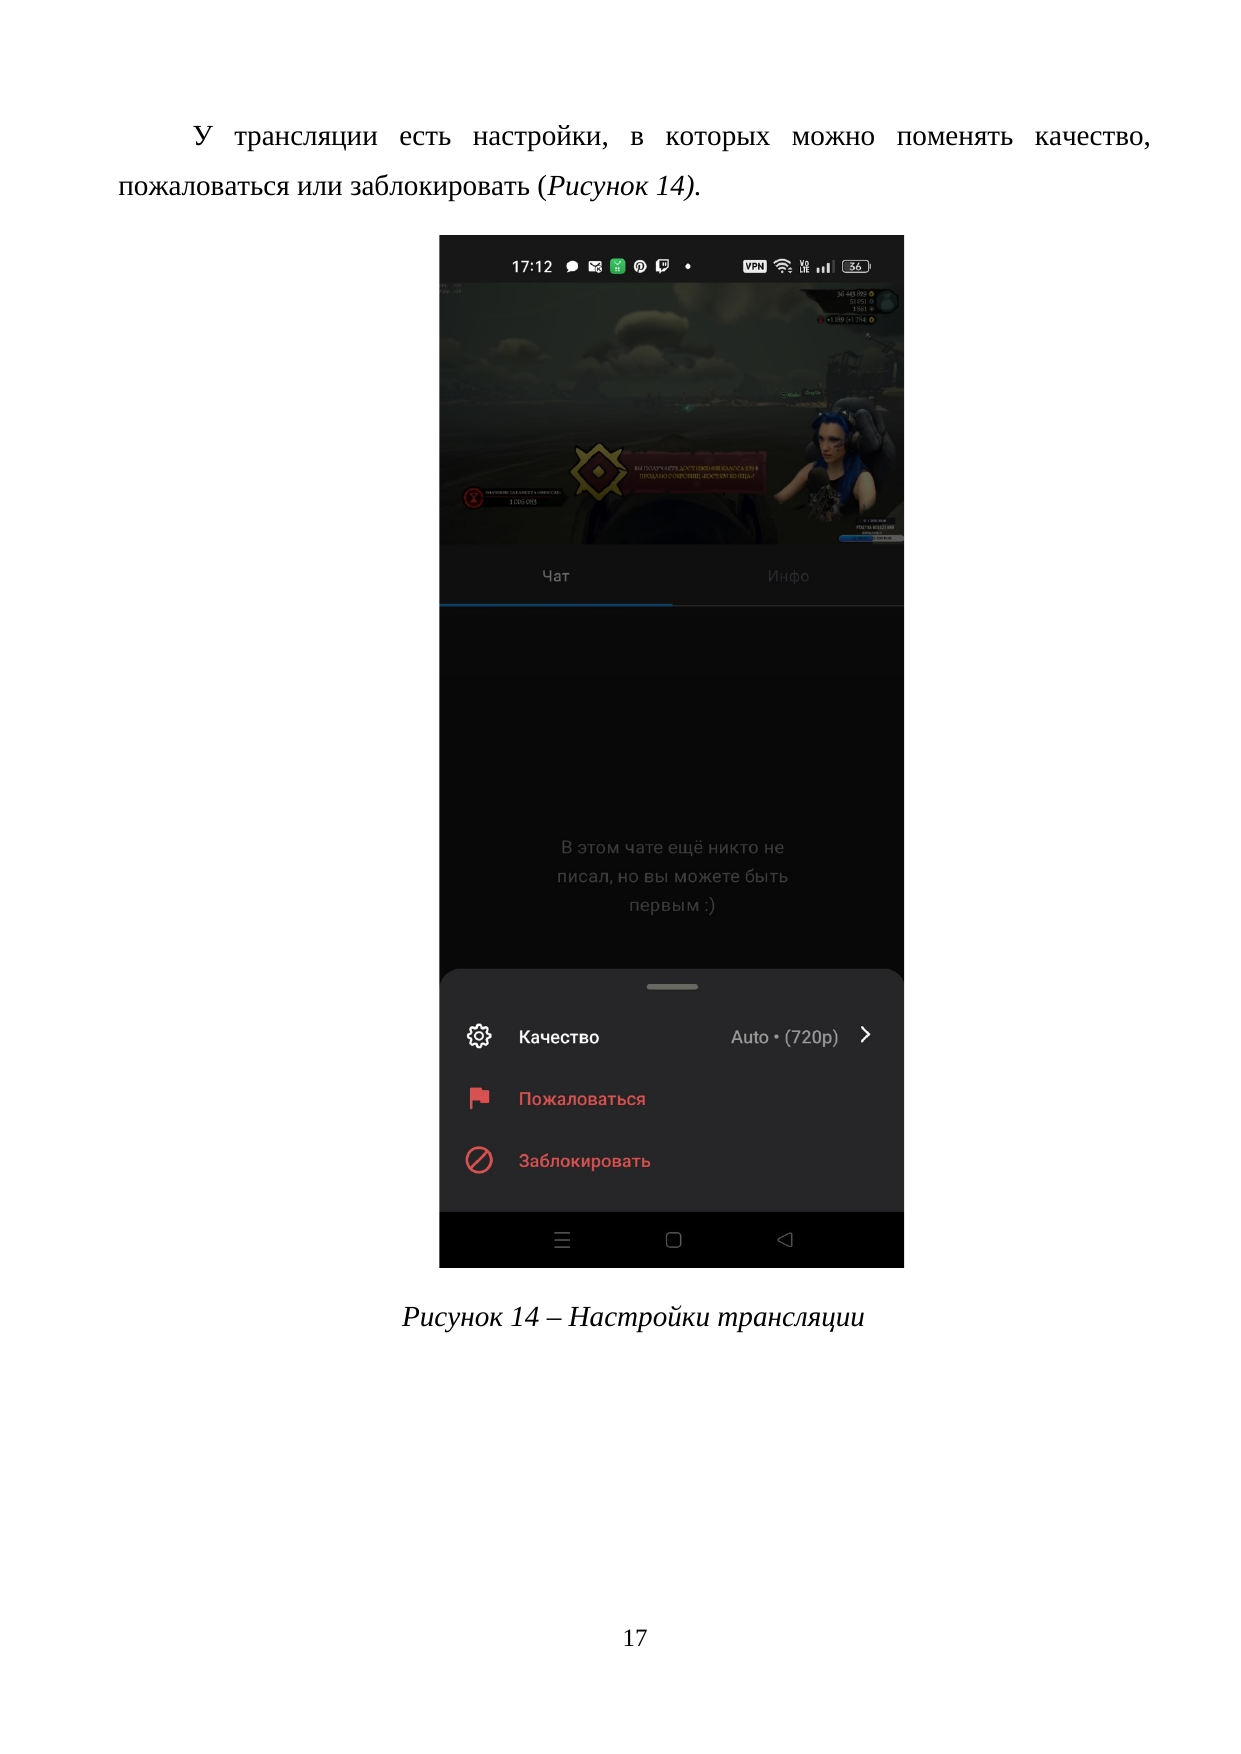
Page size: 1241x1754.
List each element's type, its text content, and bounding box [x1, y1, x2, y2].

picture [439, 235, 905, 1268]
text Рисунок 14 – Настройки трансляции [118, 1299, 1152, 1332]
text У трансляции есть настройки, в которых можно поменять качество, пожаловаться или заблокировать (Рисунок 14). [118, 118, 1152, 202]
